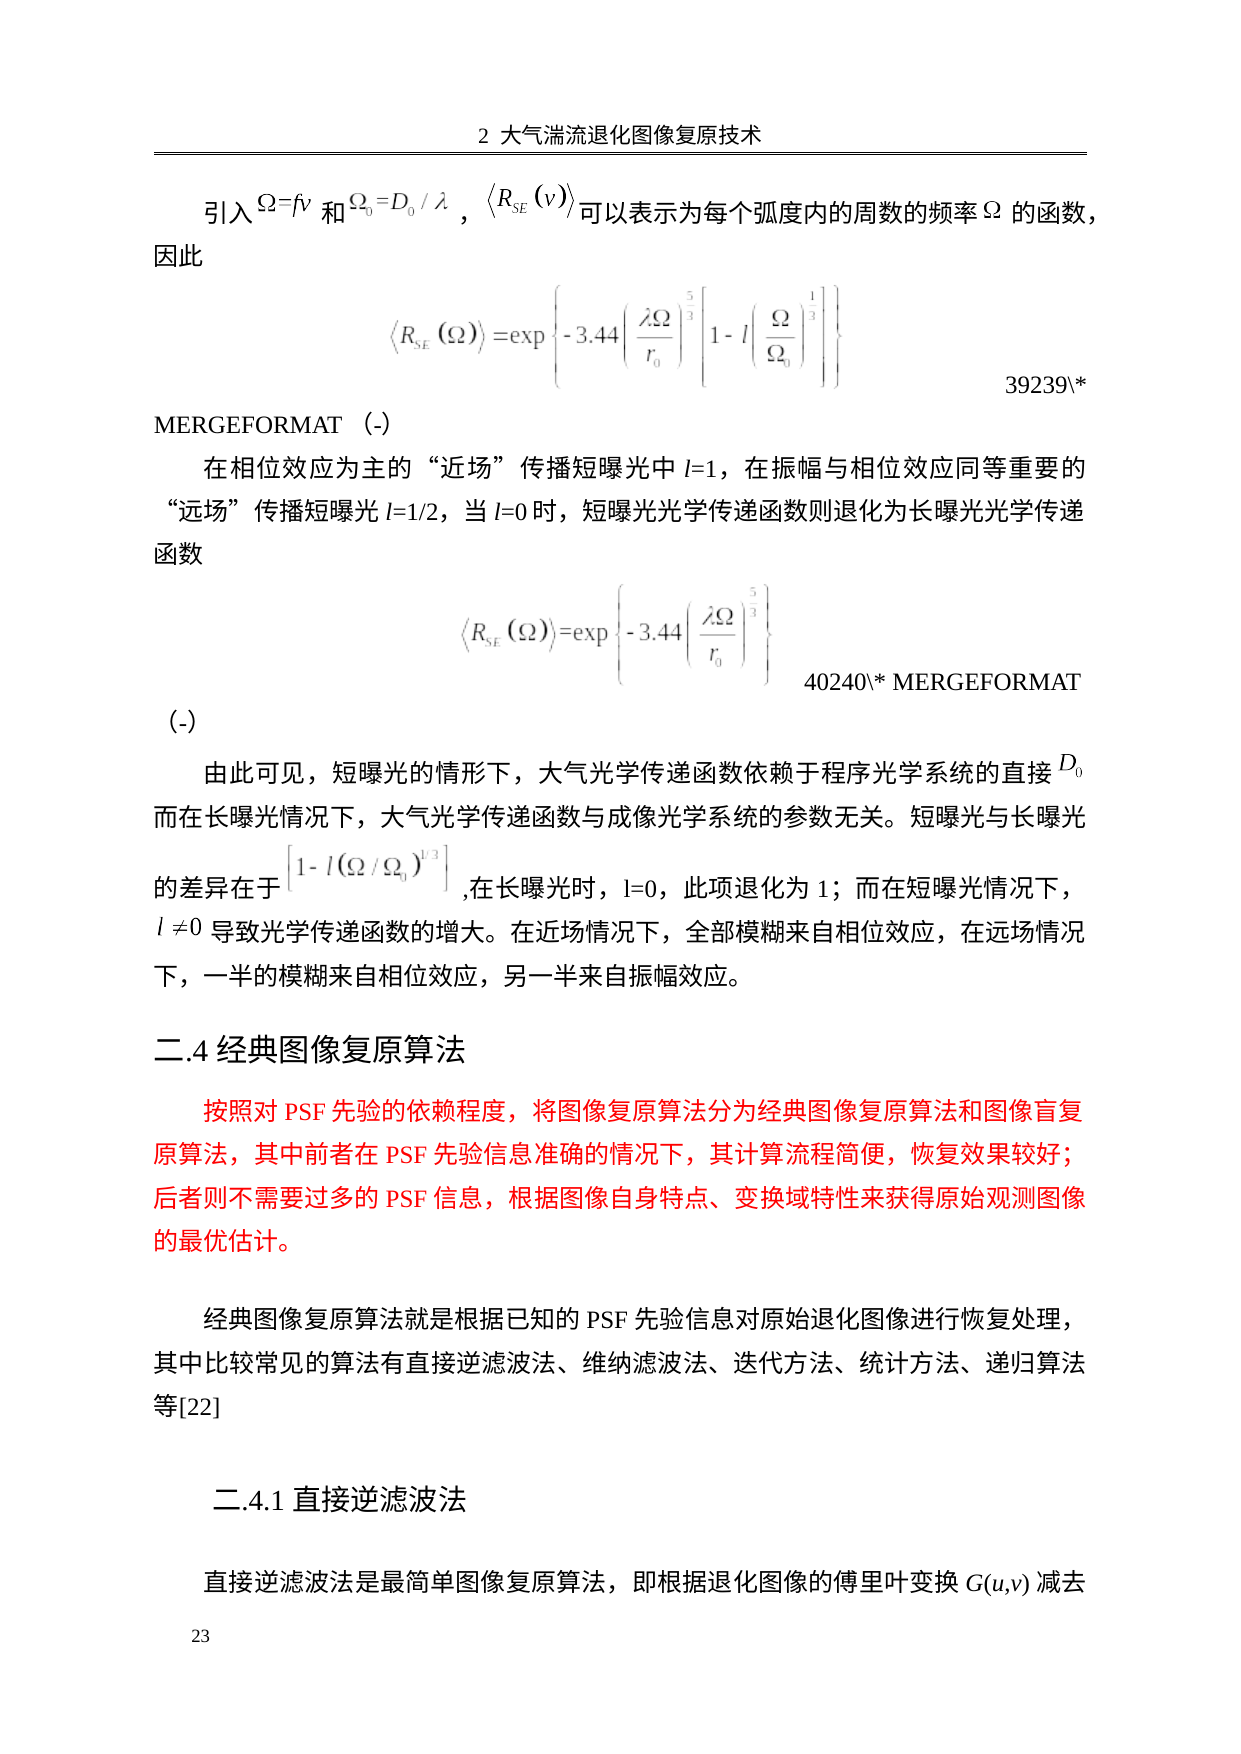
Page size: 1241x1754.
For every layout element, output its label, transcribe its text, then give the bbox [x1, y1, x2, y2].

text 按照对PSF先验的依赖程度，将图像复原算法分为经典图像复原算法和图像盲复原算法，其中前者在 PSF 先验信息准确的情况下，其计算流程简便，恢复效果较好；后者则不需要过多的 PSF 信息，根据图像自身特点、变换域特性来获得原始观测图像的最优估计。 [153, 1091, 1087, 1258]
text 经典图像复原算法就是根据已知的 PSF 先验信息对原始退化图像进行恢复处理，其中比较常见的算法有直接逆滤波法、维纳滤波法、迭代方法、统计方法、递归算法等[22] [153, 1299, 1087, 1423]
text 在相位效应为主的“近场”传播短曝光中l=1，在振幅与相位效应同等重要的“远场”传播短曝光l=1/2，当l=0时，短曝光光学传递函数则退化为长曝光光学传递函数 [153, 448, 1087, 571]
text 由此可见，短曝光的情形下，大气光学传递函数依赖于程序光学系统的直接 而在长曝光情况下，大气光学传递函数与成像光学系统的参数无关。短曝光与长曝光的差异在于 ,在长曝光时，l=0，此项退化为1；而在短曝光情况下， 导致光学传递函数的增大。在近场情况下，全部模糊来自相位效应，在远场情况下，一半的模糊来自相位效应，另一半来自振幅效应。 [153, 745, 1087, 992]
text 引入 和 ，可以表示为每个弧度内的周数的频率 的函数，因此 [153, 177, 1087, 273]
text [153, 1562, 1087, 1598]
subtitle 直接逆滤波法 [153, 1477, 1087, 1519]
subtitle 经典图像复原算法 [153, 1025, 1087, 1070]
